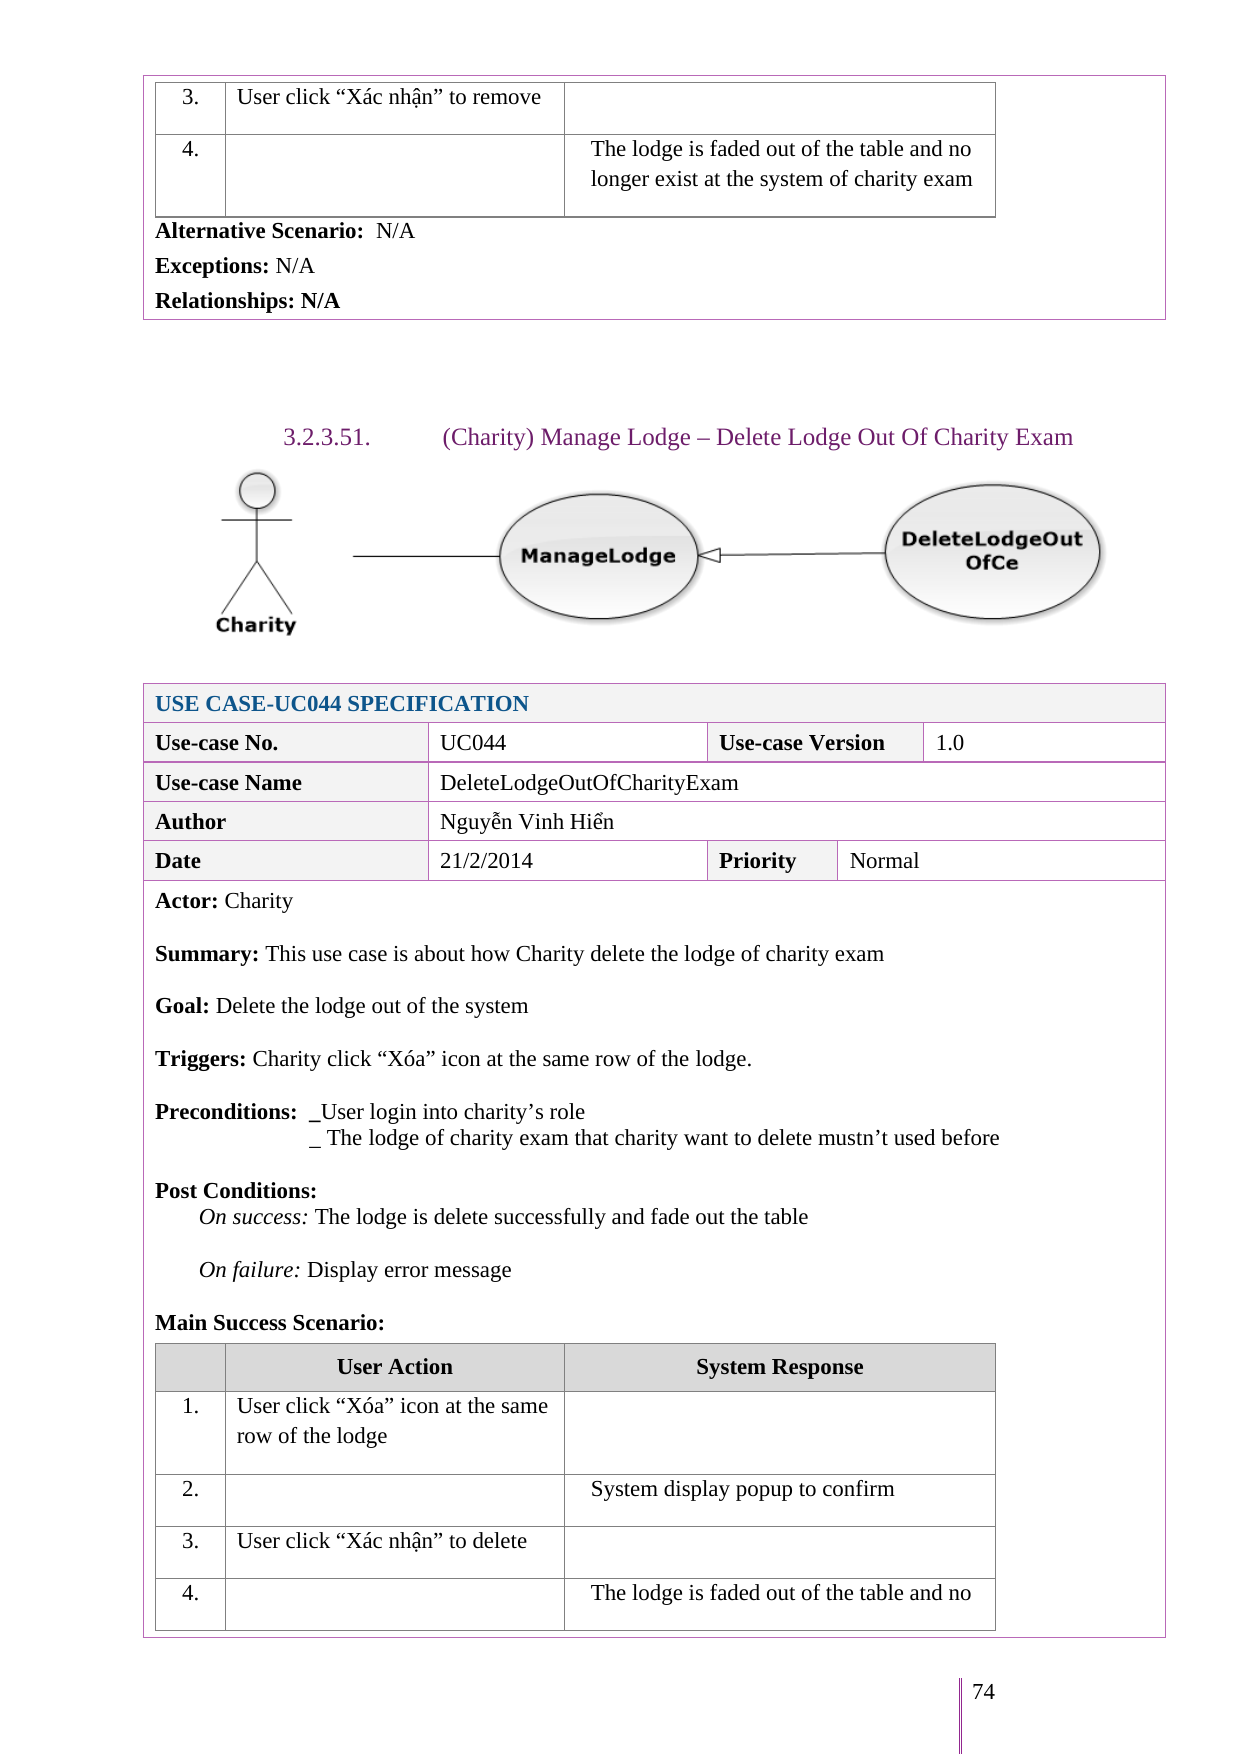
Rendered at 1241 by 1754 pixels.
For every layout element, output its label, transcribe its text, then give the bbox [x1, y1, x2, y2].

table_cell DeleteLodgeOutOfCharityExam [429, 763, 1165, 801]
table_header USE CASE-UC044 SPECIFICATION [144, 684, 1165, 722]
table_cell Priority [708, 841, 837, 880]
table_cell Nguyễn Vinh Hiển [429, 802, 1165, 840]
table_cell UC044 [429, 723, 707, 761]
table_cell Use-case No. [144, 723, 428, 761]
table_cell 1.0 [924, 723, 1165, 761]
subtitle (Charity) Manage Lodge – Delete Lodge Out Of Charity Exam [283, 422, 1165, 451]
table_cell Use-case Name [144, 763, 428, 801]
table_cell Normal [838, 841, 1165, 880]
table_cell 21/2/2014 [429, 841, 707, 880]
table_cell Author [144, 802, 428, 840]
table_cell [144, 76, 1165, 319]
picture [142, 455, 1118, 658]
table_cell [144, 881, 1165, 1637]
table_cell Use-case Version [708, 723, 923, 761]
table_cell Date [144, 841, 428, 880]
